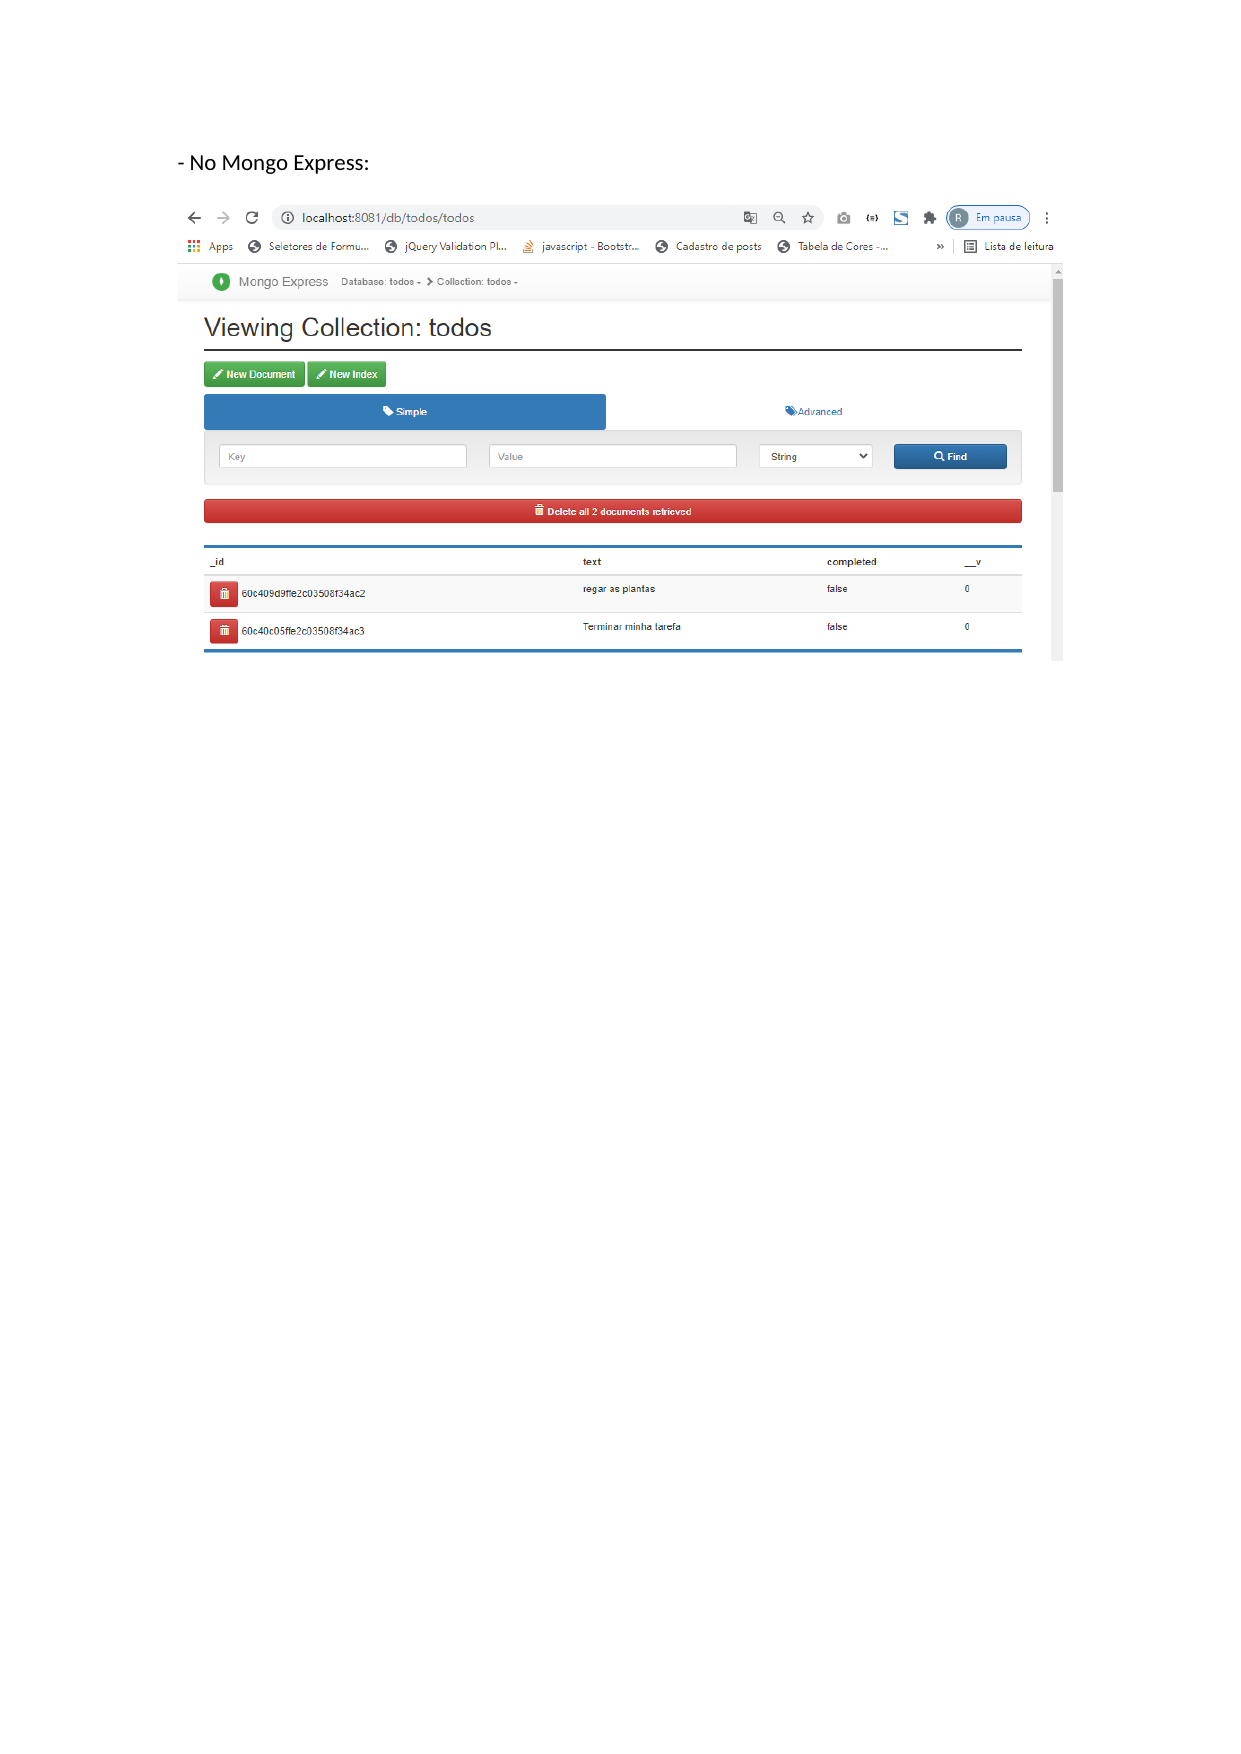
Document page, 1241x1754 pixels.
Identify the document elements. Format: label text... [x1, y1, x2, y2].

text - No Mongo Express: [177, 148, 1063, 176]
picture [177, 203, 1063, 661]
